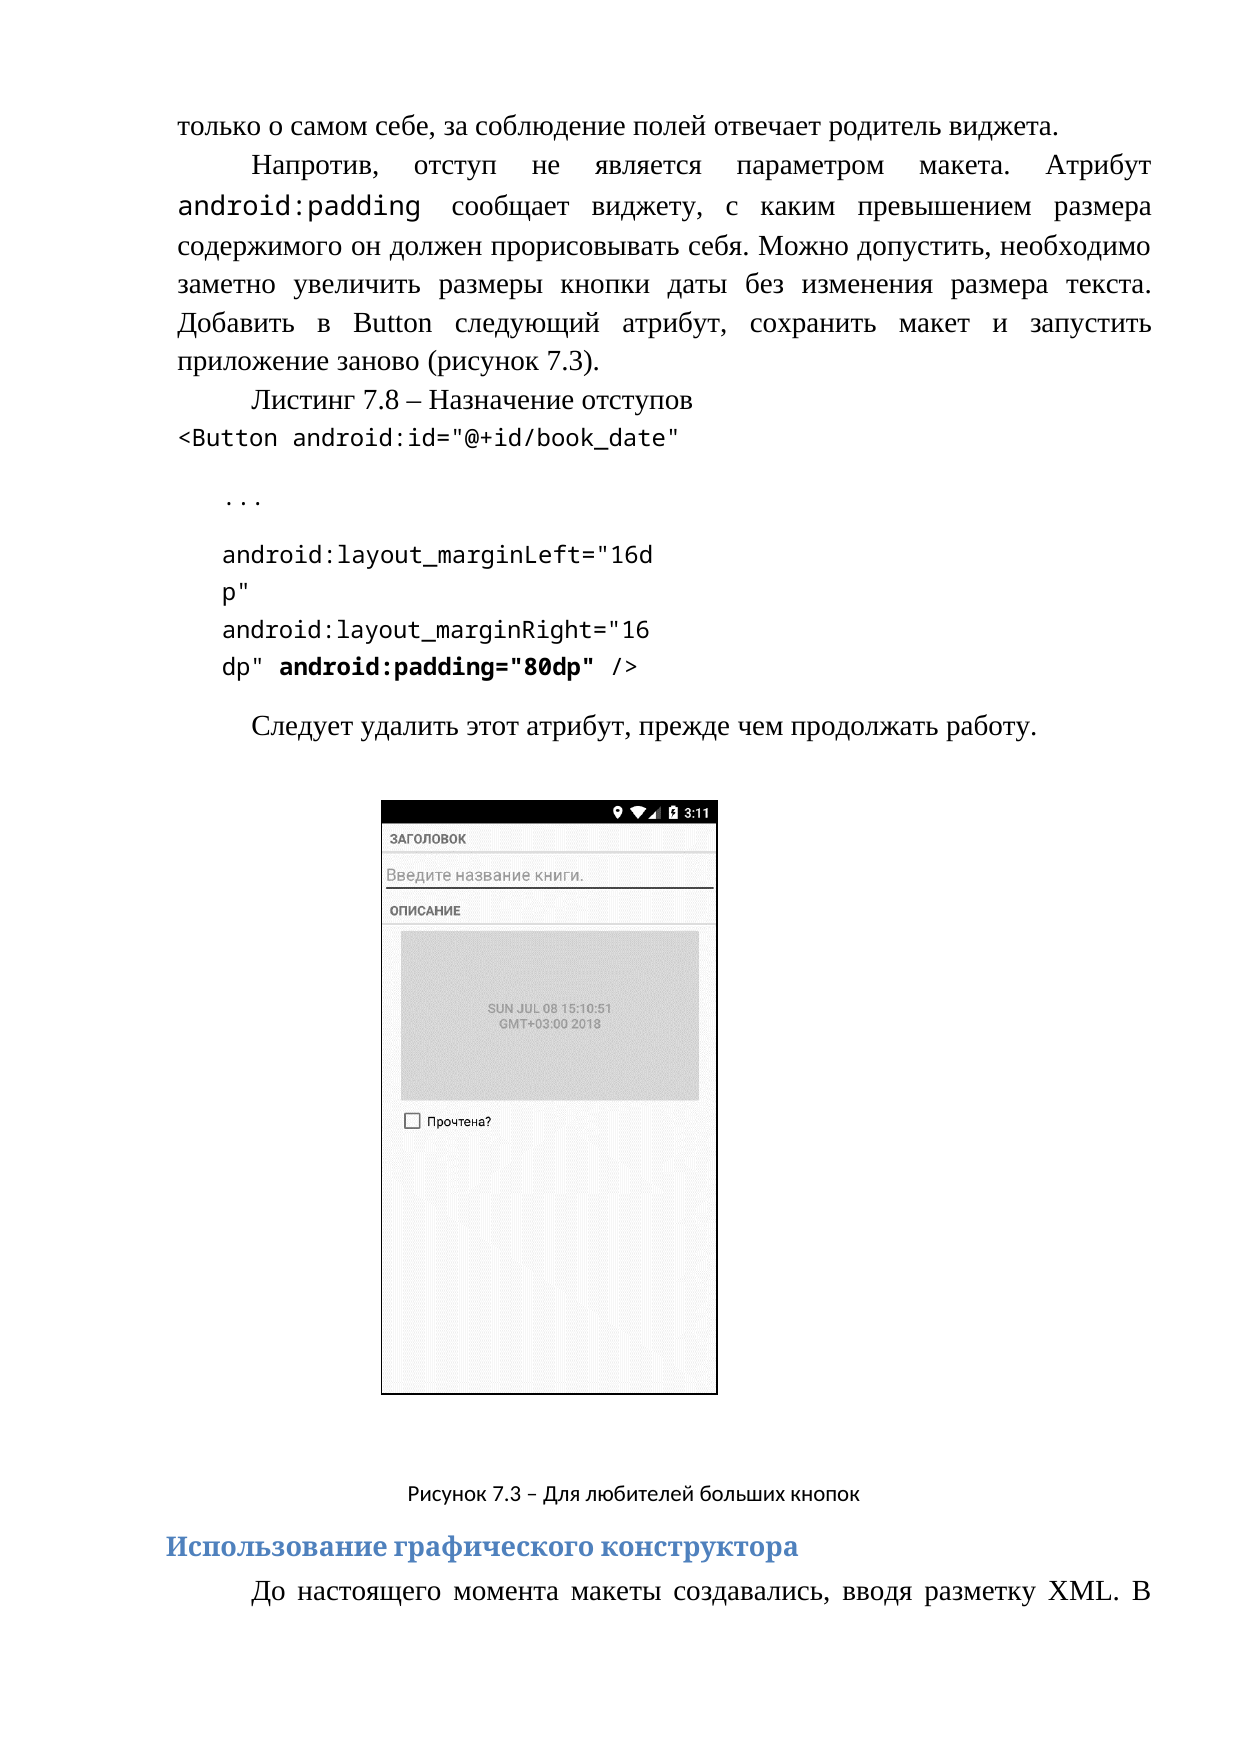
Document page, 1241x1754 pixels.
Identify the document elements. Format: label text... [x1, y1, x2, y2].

text Листинг 7.8 – Назначение отступов [251, 382, 1176, 416]
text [177, 1573, 1152, 1606]
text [177, 108, 1151, 142]
text Рисунок 7.3 – Для любителей больших кнопок [92, 1479, 1176, 1507]
text Напротив, отступ не является параметром макета. Атрибут android:padding сообщает виджету, с каким превышением размера содержимого он должен прорисовывать себя. Можно допустить, необходимо заметно увеличить размеры кнопки даты без изменения размера текста. Добавить в Button следующий атрибут, сохранить макет и запустить приложение заново (рисунок 7.3). [177, 147, 1152, 377]
picture [382, 801, 716, 1393]
text ... [222, 479, 1176, 512]
text Следует удалить этот атрибут, прежде чем продолжать работу. [251, 708, 1176, 742]
text android:layout_marginLeft="16dp" android:layout_marginRight="16dp" android:padding="80dp" /> [222, 538, 658, 682]
subtitle Использование графического конструктора [92, 1532, 1176, 1563]
text <Button android:id="@+id/book_date" [177, 421, 1176, 454]
